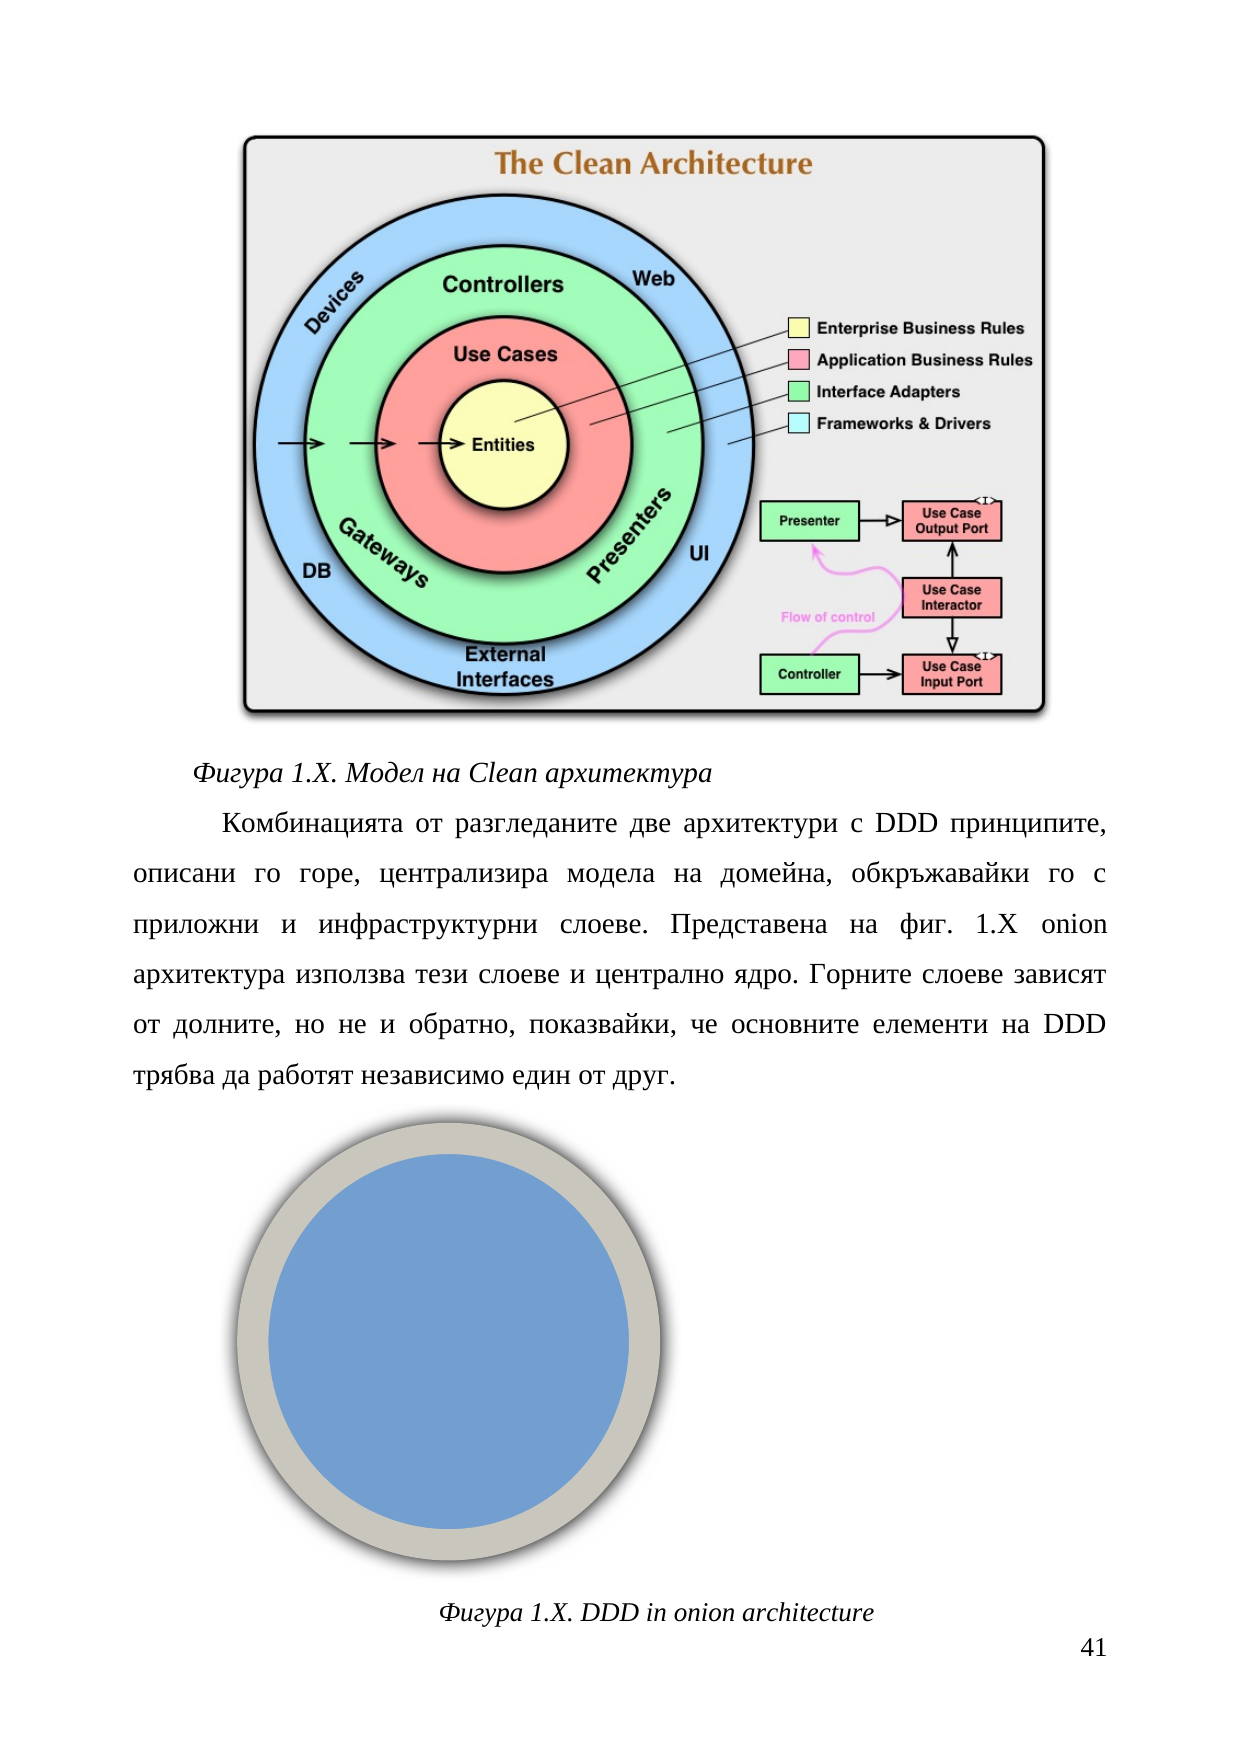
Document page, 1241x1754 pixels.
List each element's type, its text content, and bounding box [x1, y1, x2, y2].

text Фигура 1.Х. Модел на Clean архитектурa [133, 755, 1107, 788]
picture [221, 118, 1066, 739]
text Комбинацията от разгледаните две архитектури с DDD принципите, описани го горе, централизира модела на домейна, обкръжавайки го с приложни и инфраструктурни слоеве. Представена на фиг. 1.Х onion архитектура използва тези слоеве и централно ядро. Горните слоеве зависят от долните, но не и обратно, показвайки, че основните елементи на DDD трябва да работят независимо един от друг. [133, 805, 1107, 1090]
text Фигура 1.Х. DDD in onion architecture [133, 1596, 1107, 1627]
